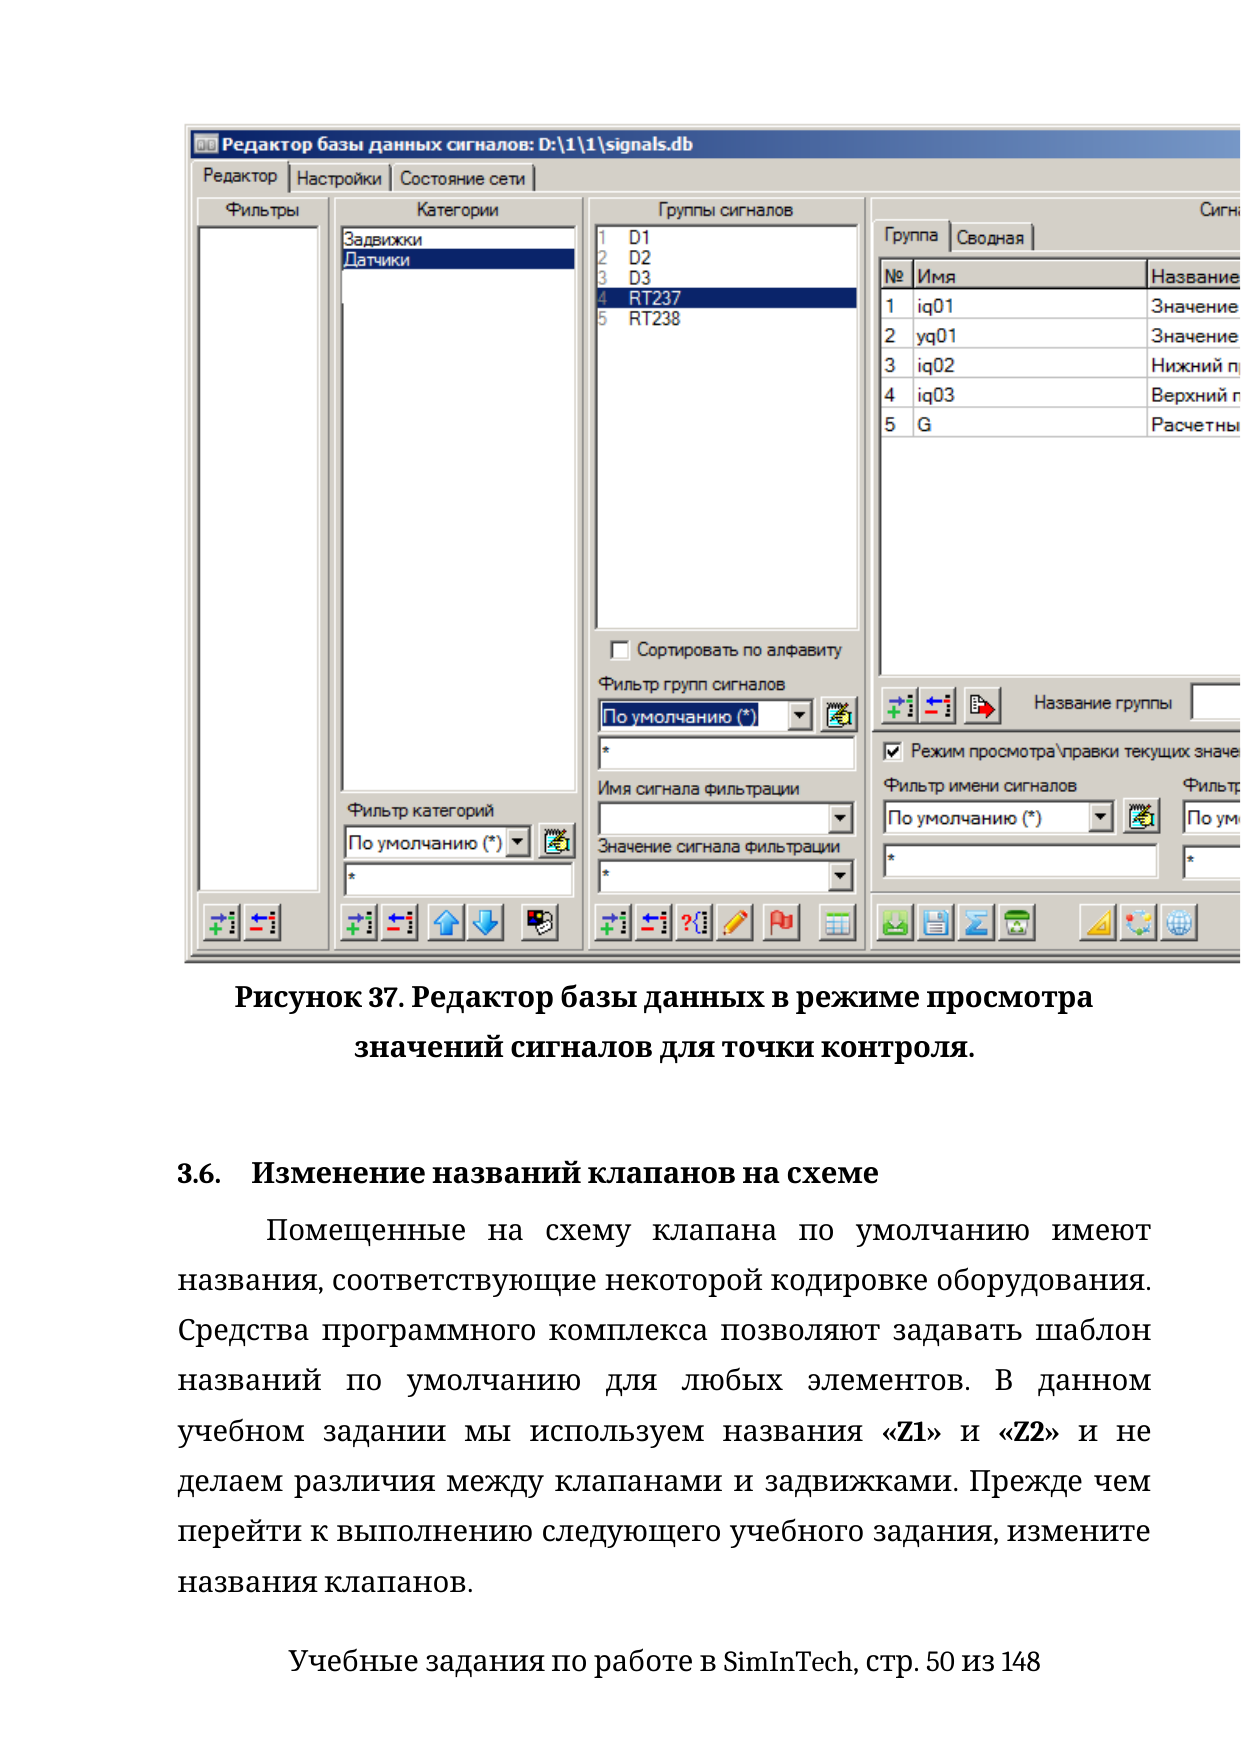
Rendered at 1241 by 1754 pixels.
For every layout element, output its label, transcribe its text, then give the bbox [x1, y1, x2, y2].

picture [177, 118, 1241, 965]
text Помещенные на схему клапана по умолчанию имеют названия, соответствующие некоторой кодировке оборудования. Средства программного комплекса позволяют задавать шаблон названий по умолчанию для любых элементов. В данном учебном задании мы используем названия «Z1» и «Z2» и не делаем различия между клапанами и задвижками. Прежде чем перейти к выполнению следующего учебного задания, измените названия клапанов. [177, 1214, 1152, 1599]
subtitle Изменение названий клапанов на схеме [177, 1157, 1152, 1191]
